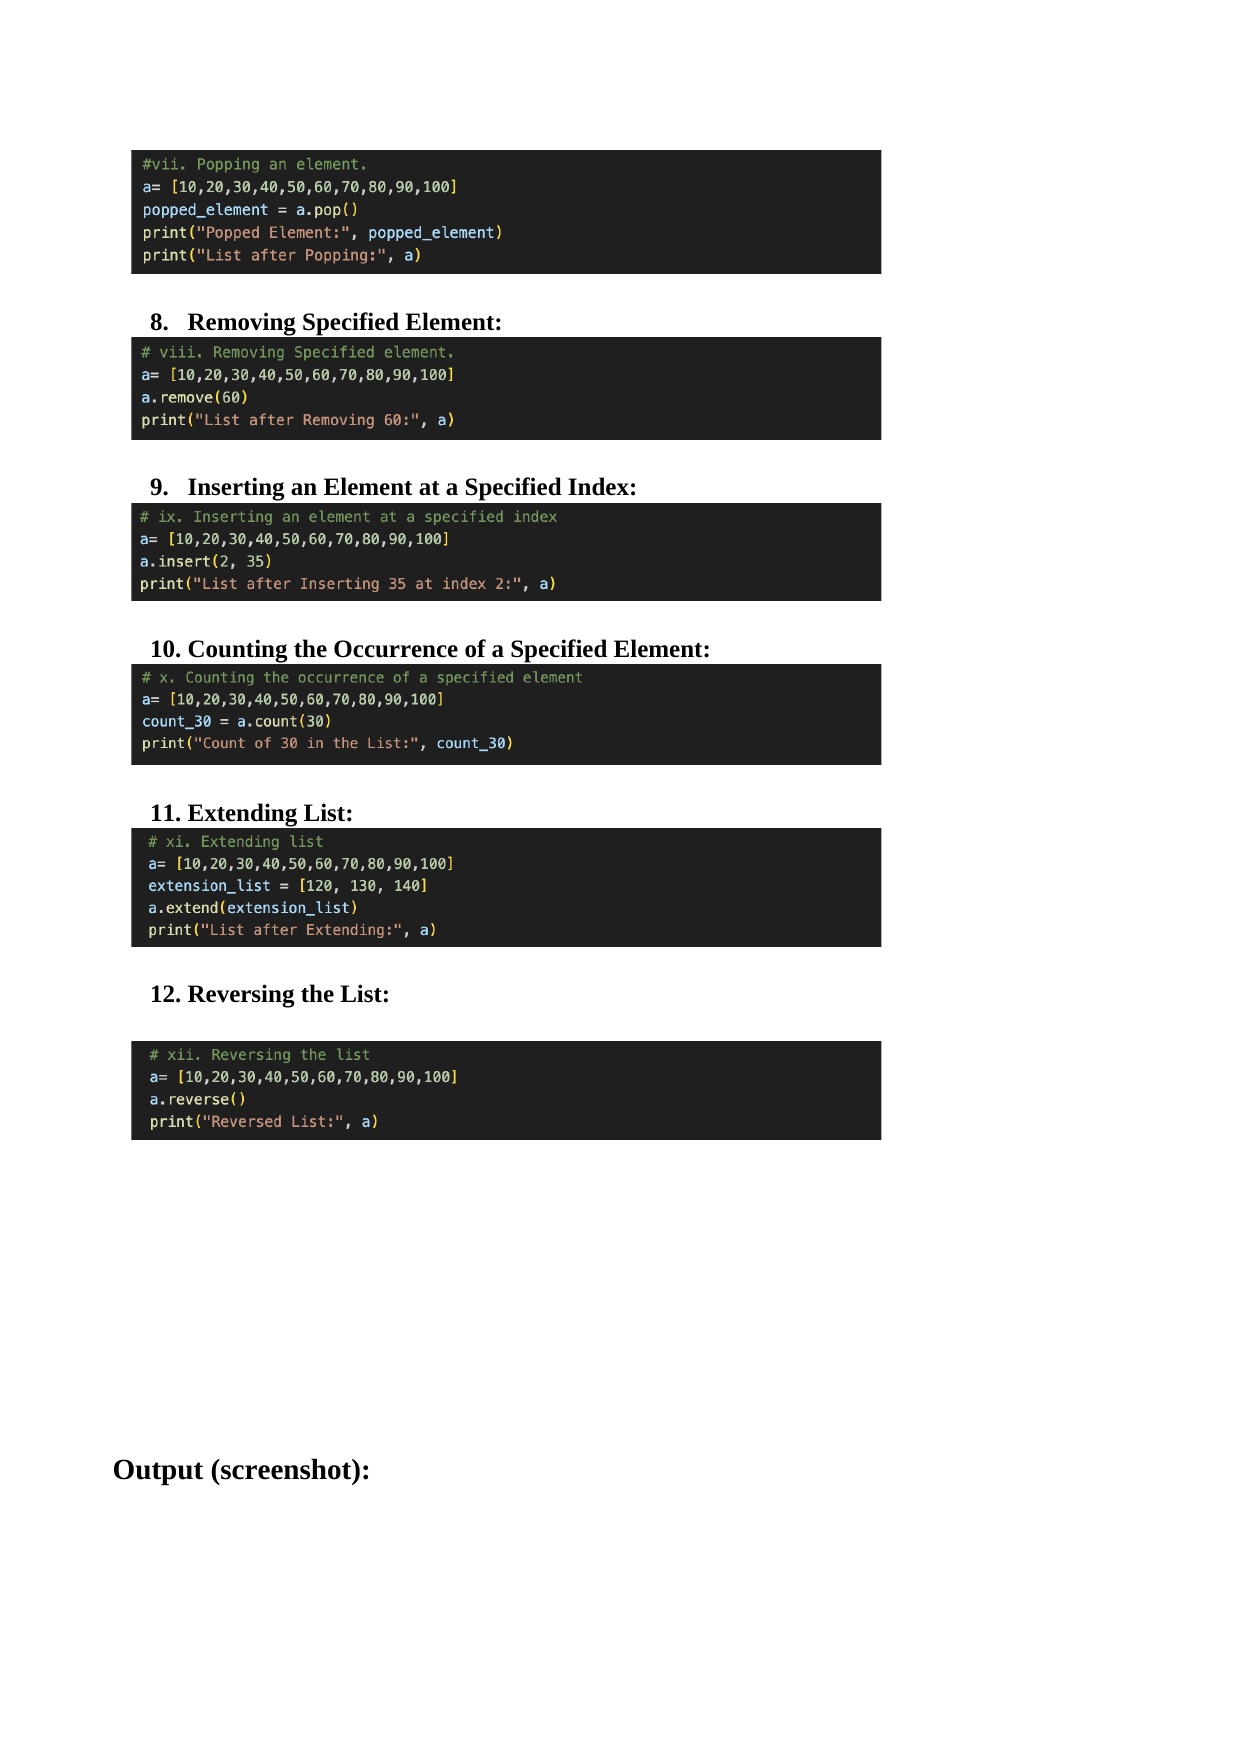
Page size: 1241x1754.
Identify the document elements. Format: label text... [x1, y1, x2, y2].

list Extending List: [150, 798, 1128, 827]
text Output (screenshot): [112, 1452, 1128, 1486]
list Counting the Occurrence of a Specified Element: [150, 634, 1128, 662]
list Reversing the List: [150, 979, 1128, 1008]
list Inserting an Element at a Specified Index: [150, 472, 1128, 501]
list Removing Specified Element: [150, 307, 1128, 335]
